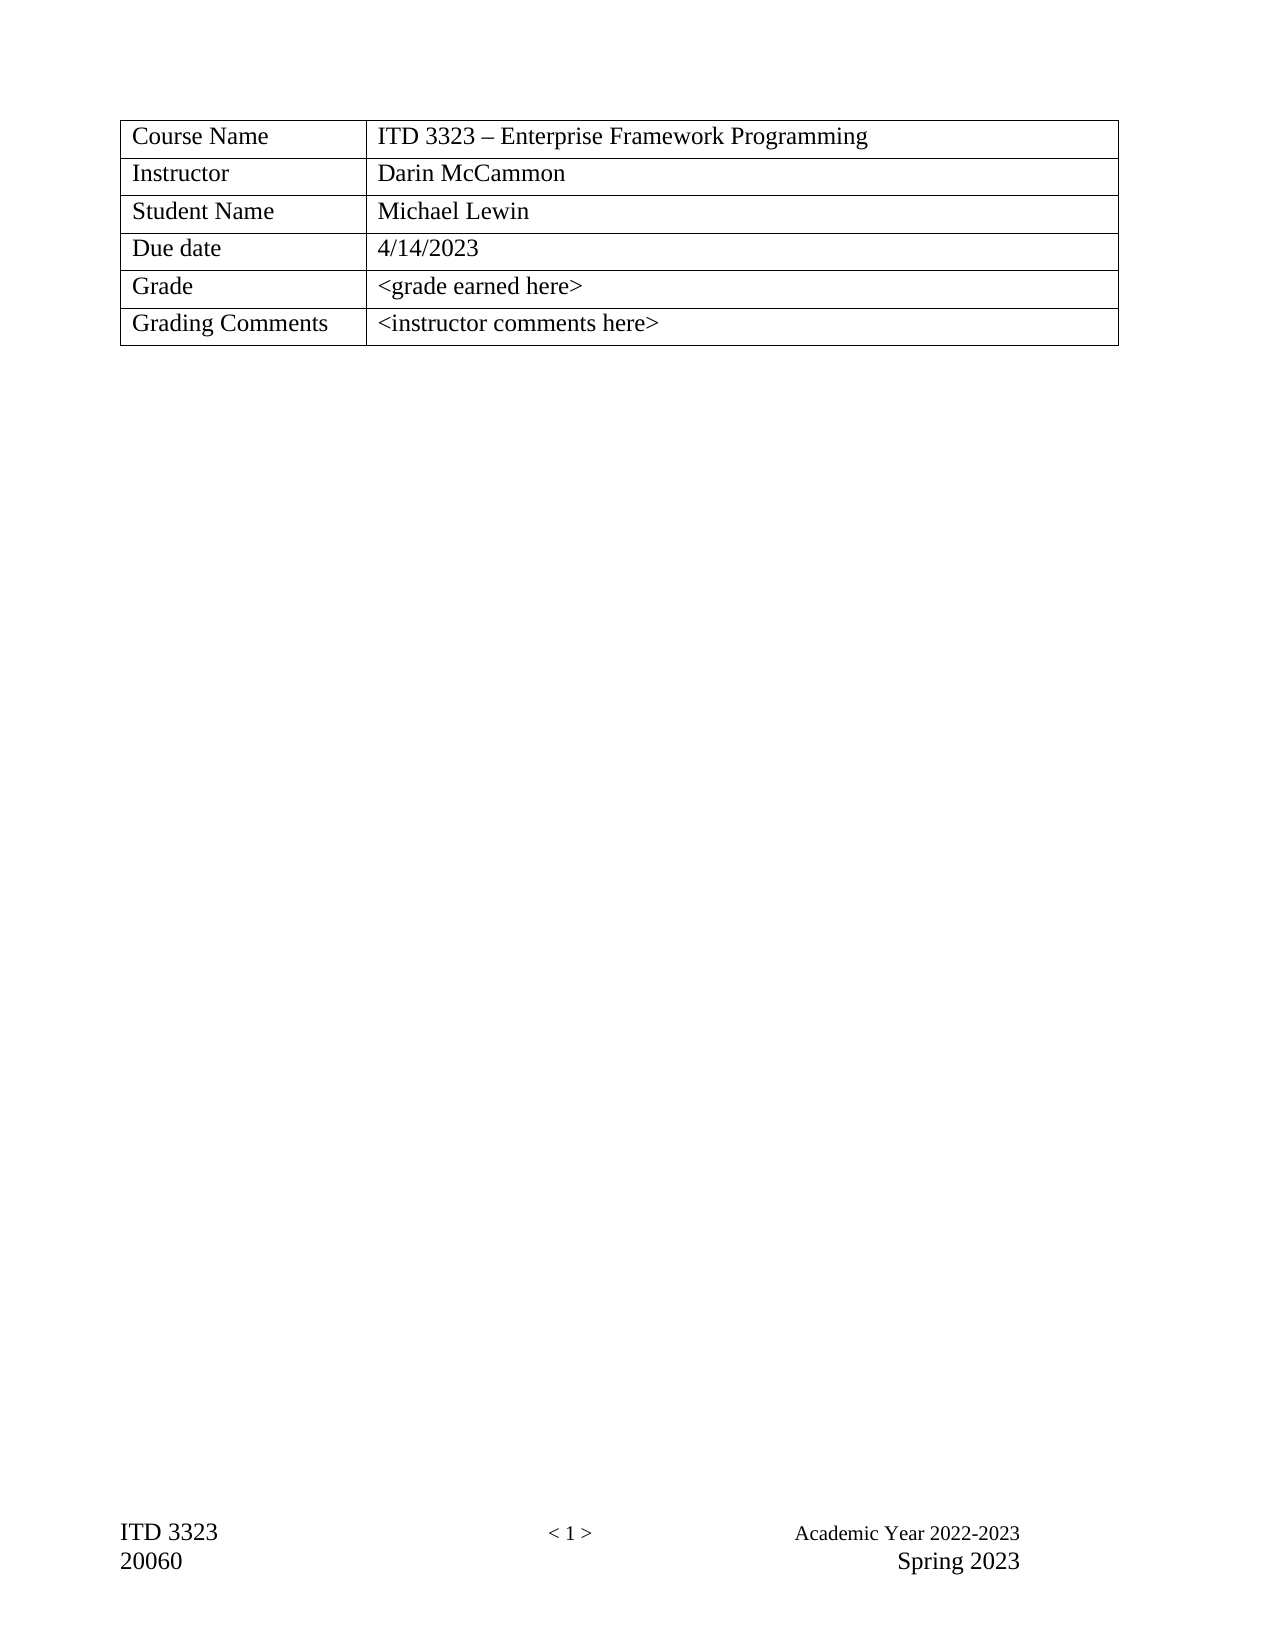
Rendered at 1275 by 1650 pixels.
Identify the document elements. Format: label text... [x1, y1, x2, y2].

table_cell <grade earned here> [367, 271, 1118, 307]
table_cell 4/14/2023 [367, 234, 1118, 270]
table_cell Grade [121, 271, 366, 307]
table_header Course Name [121, 121, 366, 157]
table_cell Instructor [121, 159, 366, 195]
table_cell Grading Comments [121, 309, 366, 345]
table_cell <instructor comments here> [367, 309, 1118, 345]
table_cell Due date [121, 234, 366, 270]
table_cell Student Name [121, 196, 366, 232]
table_cell Michael Lewin [367, 196, 1118, 232]
table_cell Darin McCammon [367, 159, 1118, 195]
table_header ITD 3323 – Enterprise Framework Programming [367, 121, 1118, 157]
